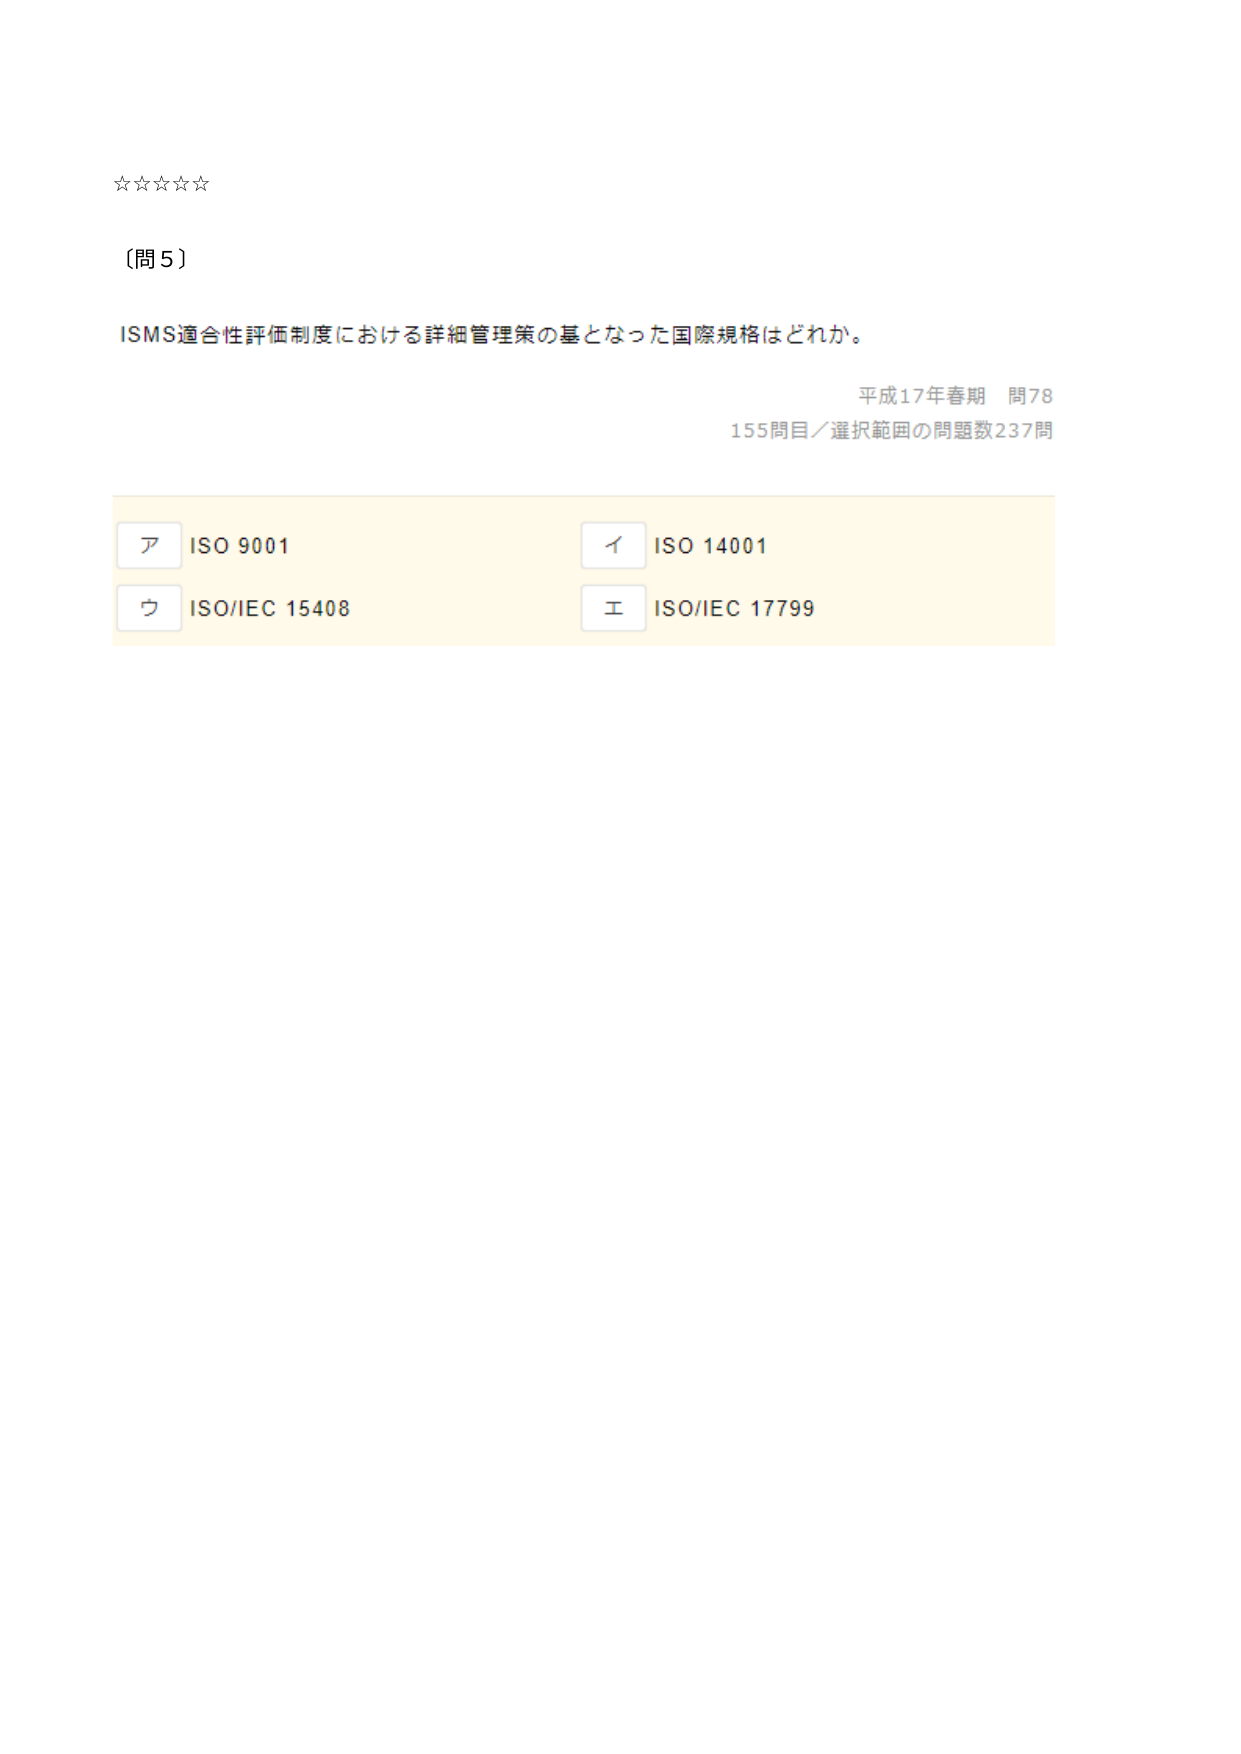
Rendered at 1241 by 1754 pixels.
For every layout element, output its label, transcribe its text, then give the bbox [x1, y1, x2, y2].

text ☆☆☆☆☆ [112, 164, 1128, 202]
text 〔問５〕 [112, 239, 1128, 277]
picture [112, 314, 1055, 646]
